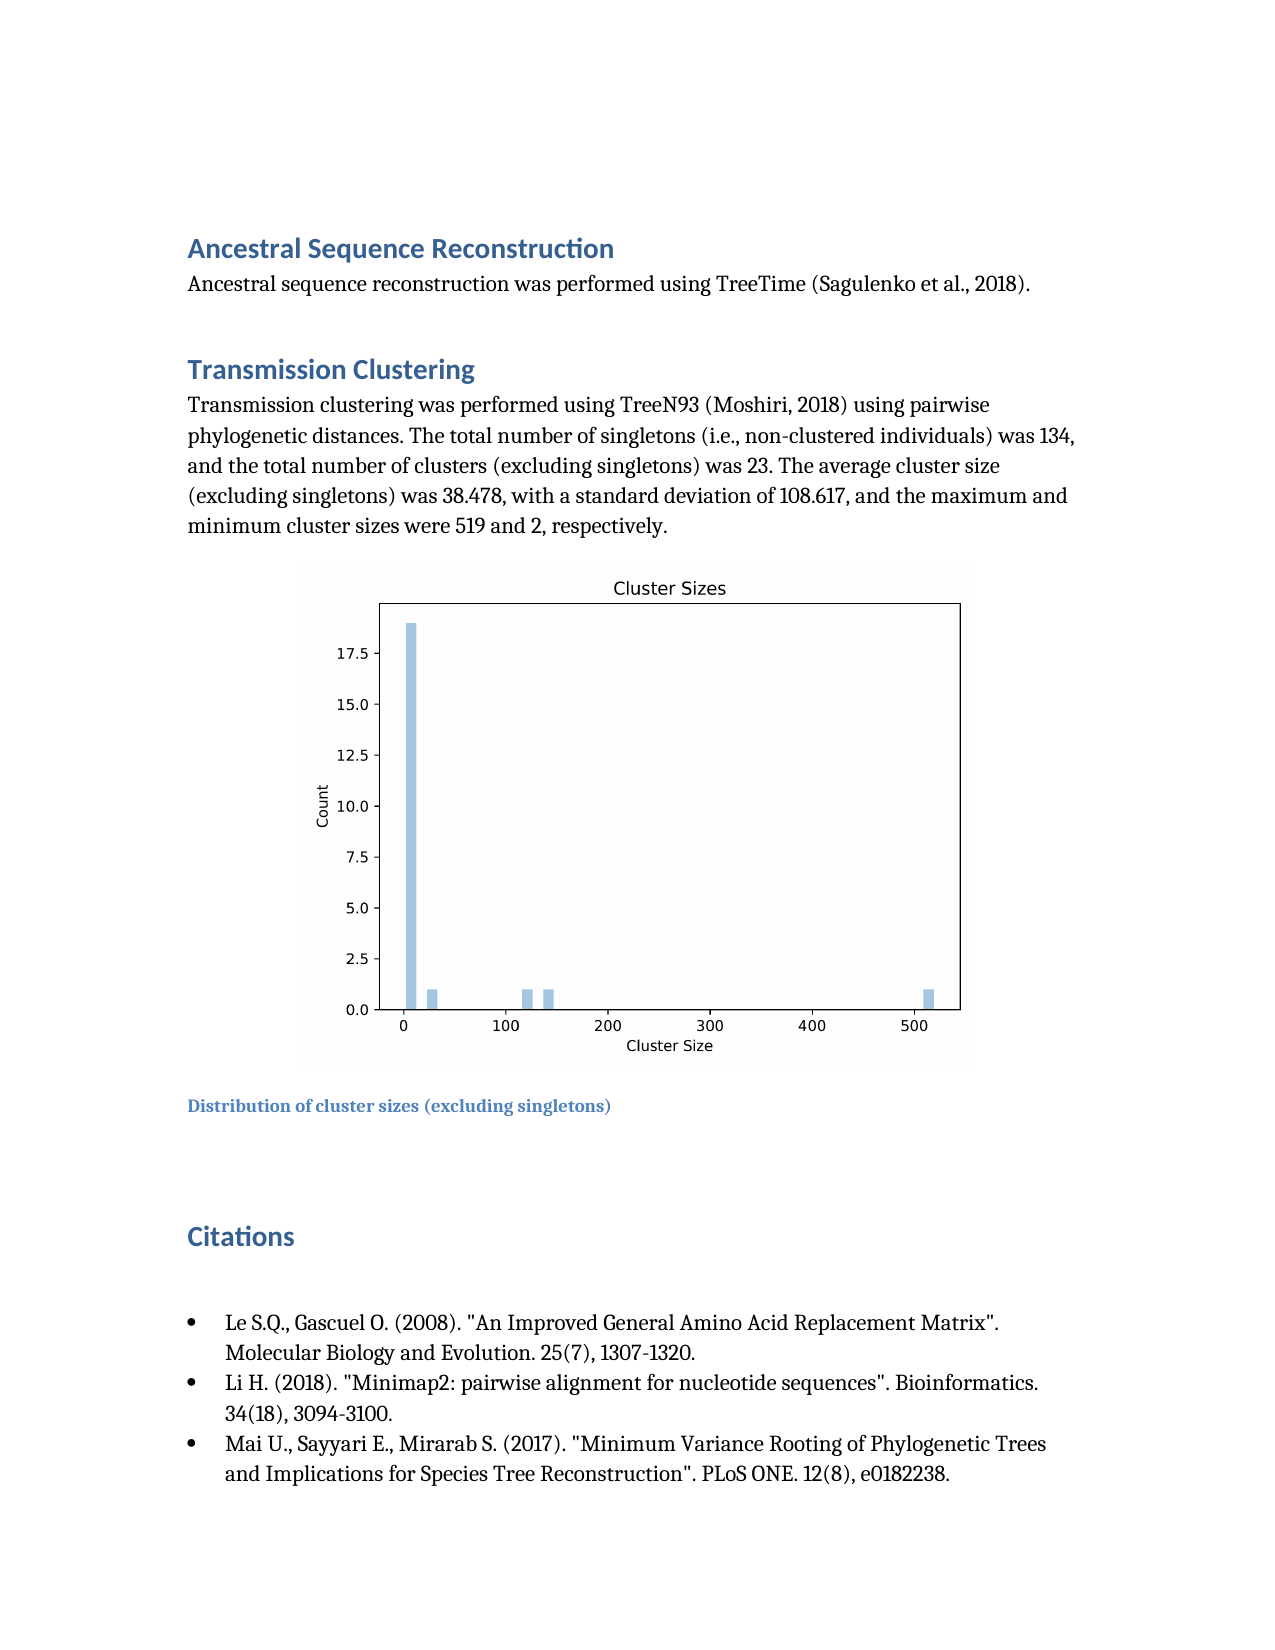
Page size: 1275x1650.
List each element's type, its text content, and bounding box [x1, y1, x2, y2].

text Transmission clustering was performed using TreeN93 (Moshiri, 2018) using pairwise phylogenetic distances. The total number of singletons (i.e., non-clustered individuals) was 134, and the total number of clusters (excluding singletons) was 23. The average cluster size (excluding singletons) was 38.478, with a standard deviation of 108.617, and the maximum and minimum cluster sizes were 519 and 2, respectively. [187, 392, 1087, 539]
subtitle Citations [187, 1218, 1087, 1253]
subtitle Ancestral Sequence Reconstruction [187, 230, 1087, 266]
list Mai U., Sayyari E., Mirarab S. (2017). "Minimum Variance Rooting of Phylogenetic Trees and Implications for Species Tree Reconstruction". PLoS ONE. 12(8), e0182238. [187, 1431, 1087, 1487]
list Le S.Q., Gascuel O. (2008). "An Improved General Amino Acid Replacement Matrix". Molecular Biology and Evolution. 25(7), 1307-1320. [187, 1310, 1087, 1366]
list Li H. (2018). "Minimap2: pairwise alignment for nucleotide sequences". Bioinformatics. 34(18), 3094-3100. [187, 1370, 1087, 1427]
text Ancestral sequence reconstruction was performed using TreeTime (Sagulenko et al., 2018). [187, 271, 1087, 297]
text Distribution of cluster sizes (excluding singletons) [187, 1095, 1087, 1117]
subtitle Transmission Clustering [187, 351, 1087, 387]
picture [300, 564, 976, 1071]
